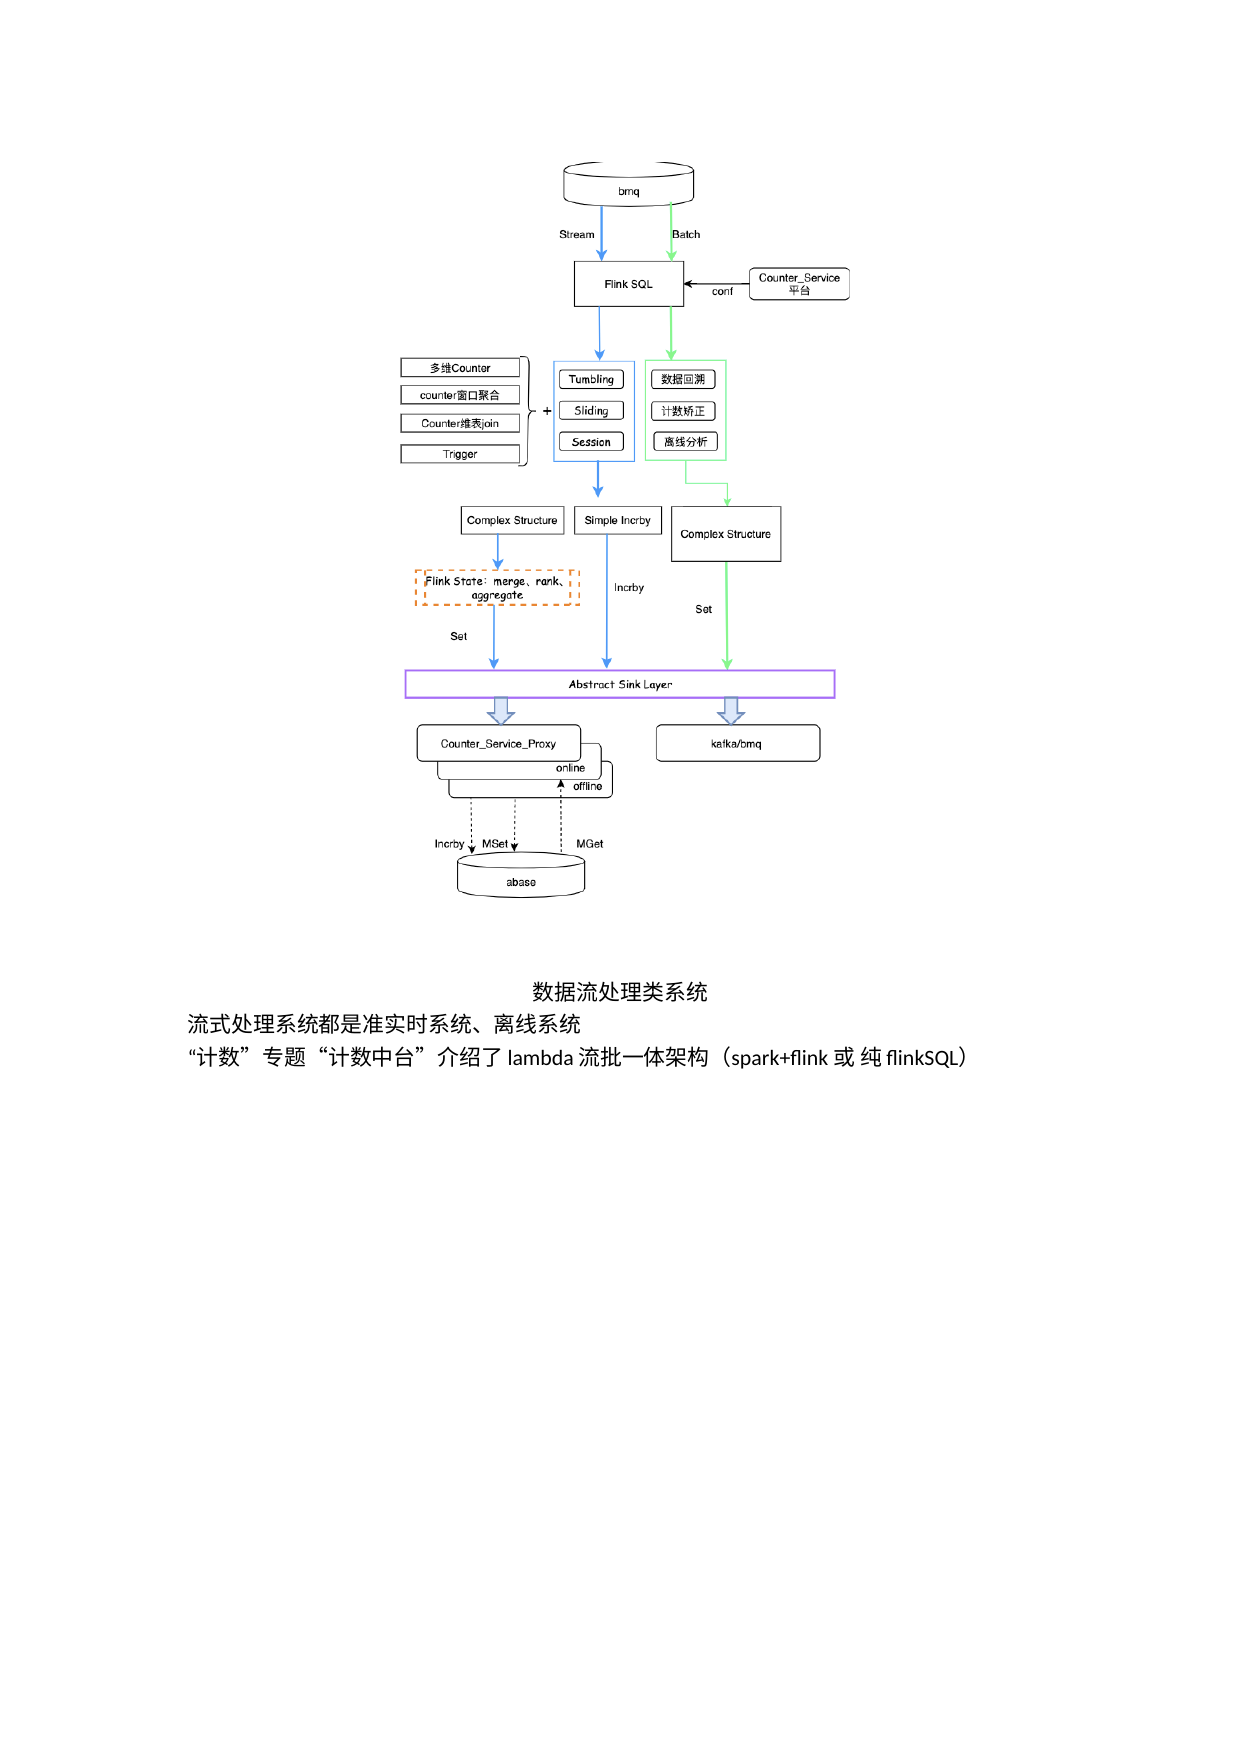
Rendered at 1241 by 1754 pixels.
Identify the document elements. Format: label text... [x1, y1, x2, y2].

text 数据流处理类系统 [187, 974, 1053, 1007]
text “计数”专题“计数中台”介绍了lambda流批一体架构（spark+flink 或 纯flinkSQL） [187, 1039, 1053, 1072]
picture [382, 162, 858, 916]
text 流式处理系统都是准实时系统、离线系统 [187, 1007, 1053, 1039]
